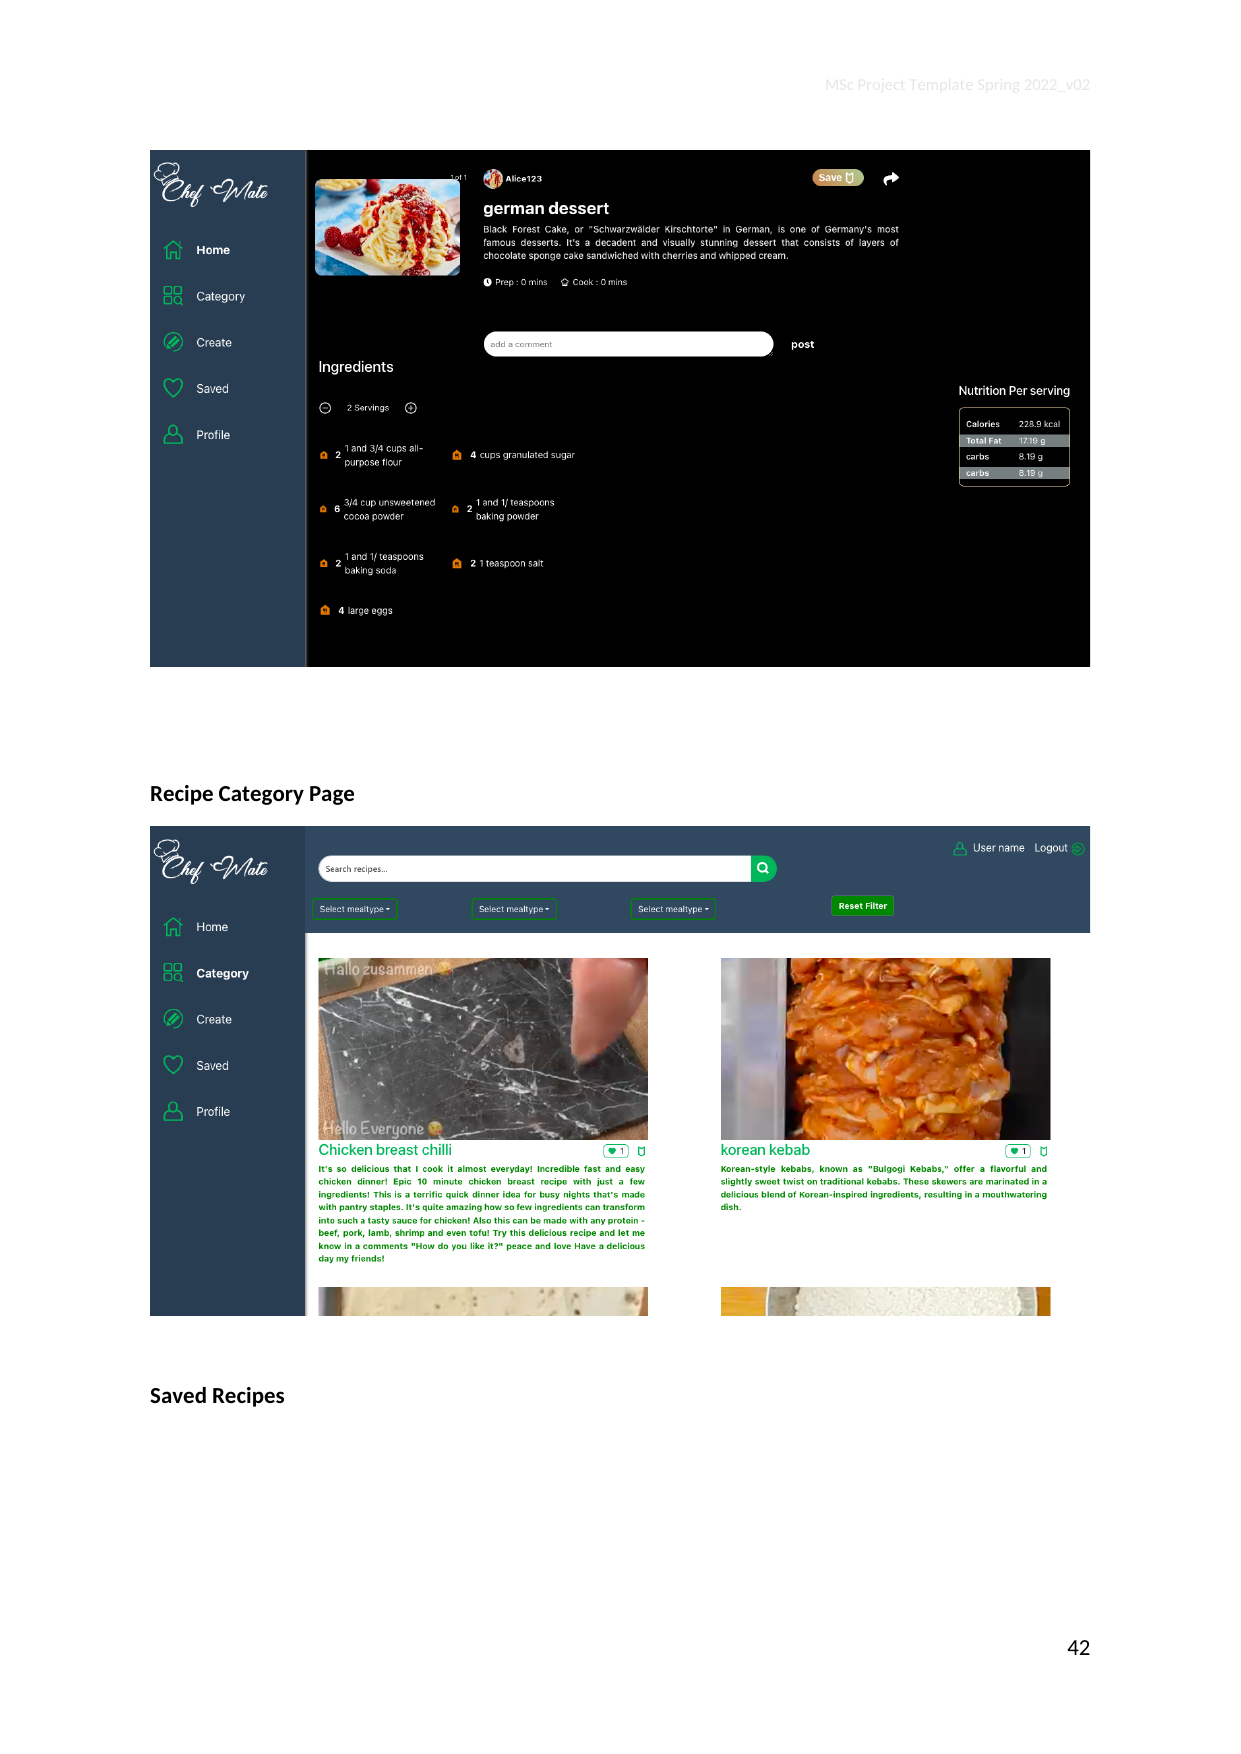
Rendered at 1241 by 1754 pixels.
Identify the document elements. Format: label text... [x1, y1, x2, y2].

picture [150, 150, 1091, 667]
text Saved Recipes [150, 1381, 1090, 1409]
text Recipe Category Page [150, 779, 1090, 807]
picture [150, 826, 1091, 1316]
